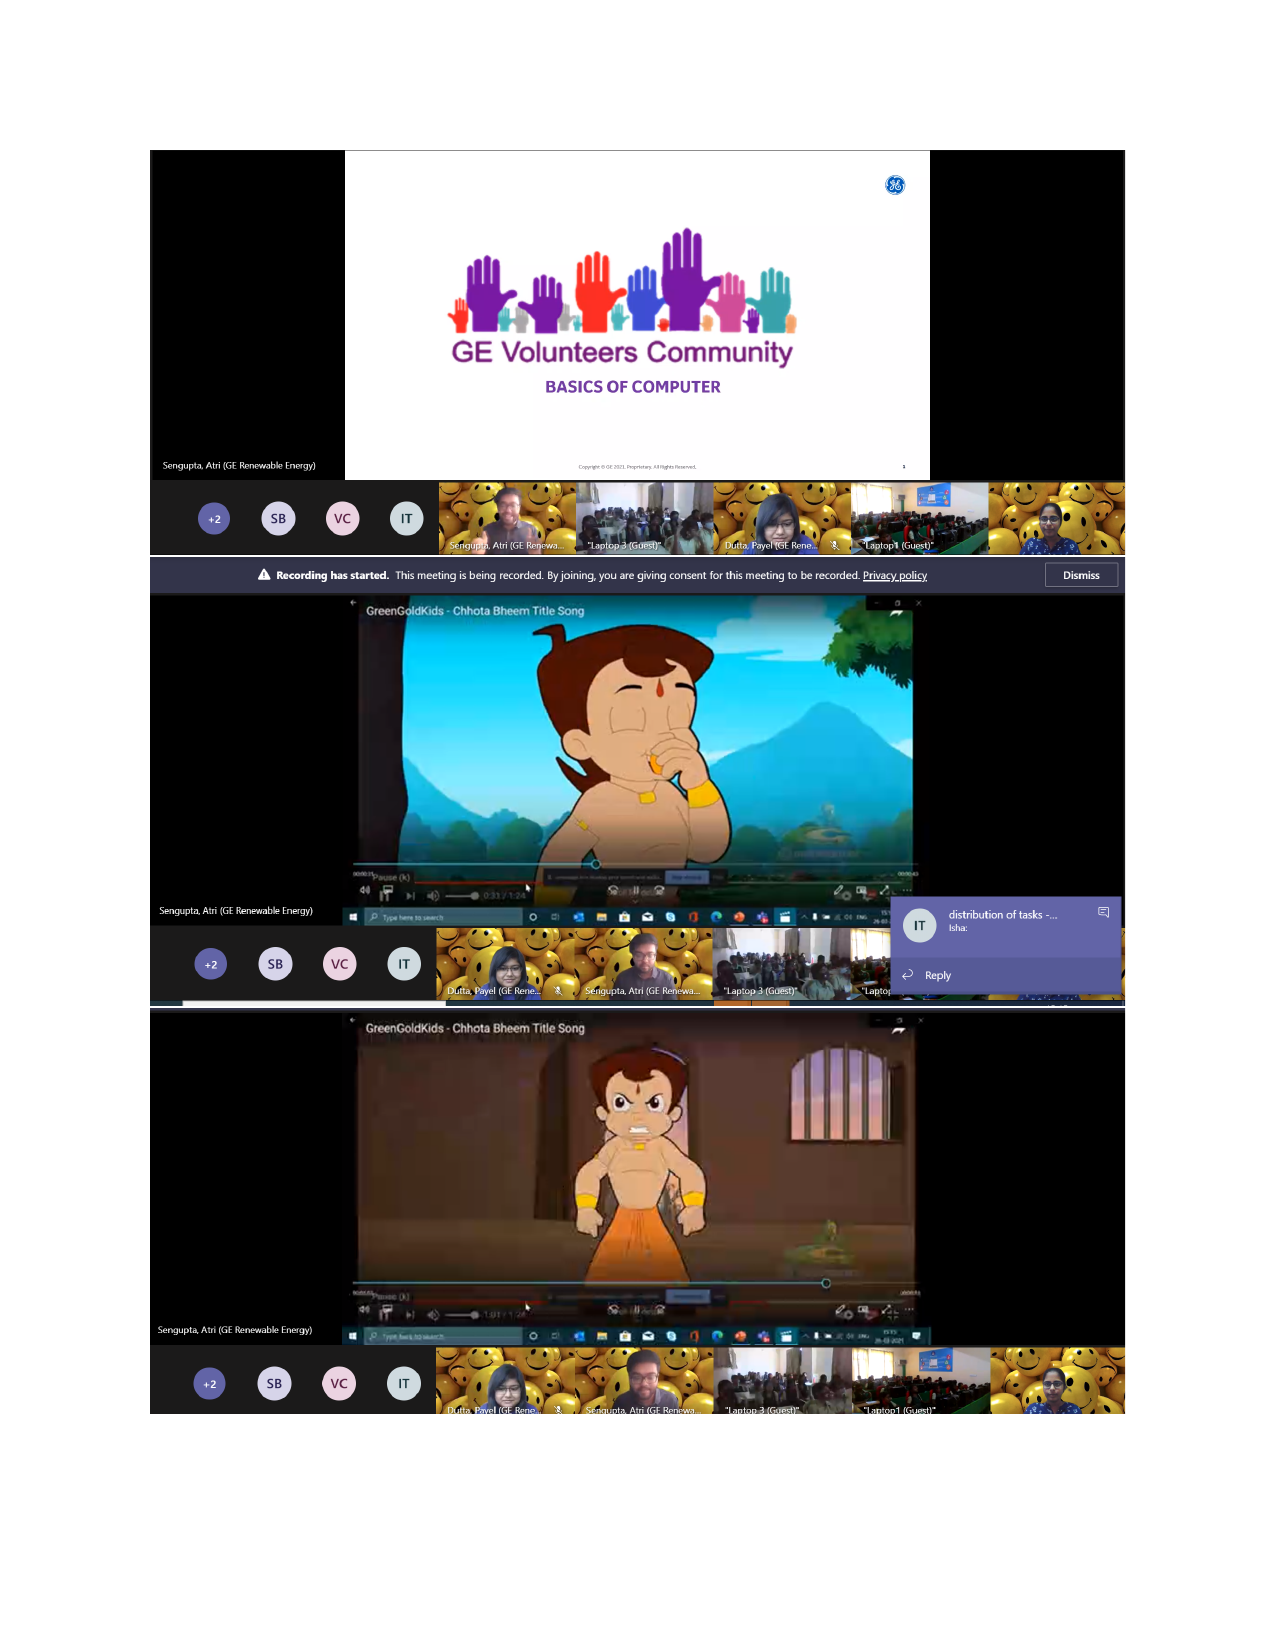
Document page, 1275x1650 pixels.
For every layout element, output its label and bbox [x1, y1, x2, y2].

picture [150, 1008, 1125, 1414]
picture [150, 150, 1125, 555]
picture [150, 557, 1125, 1006]
